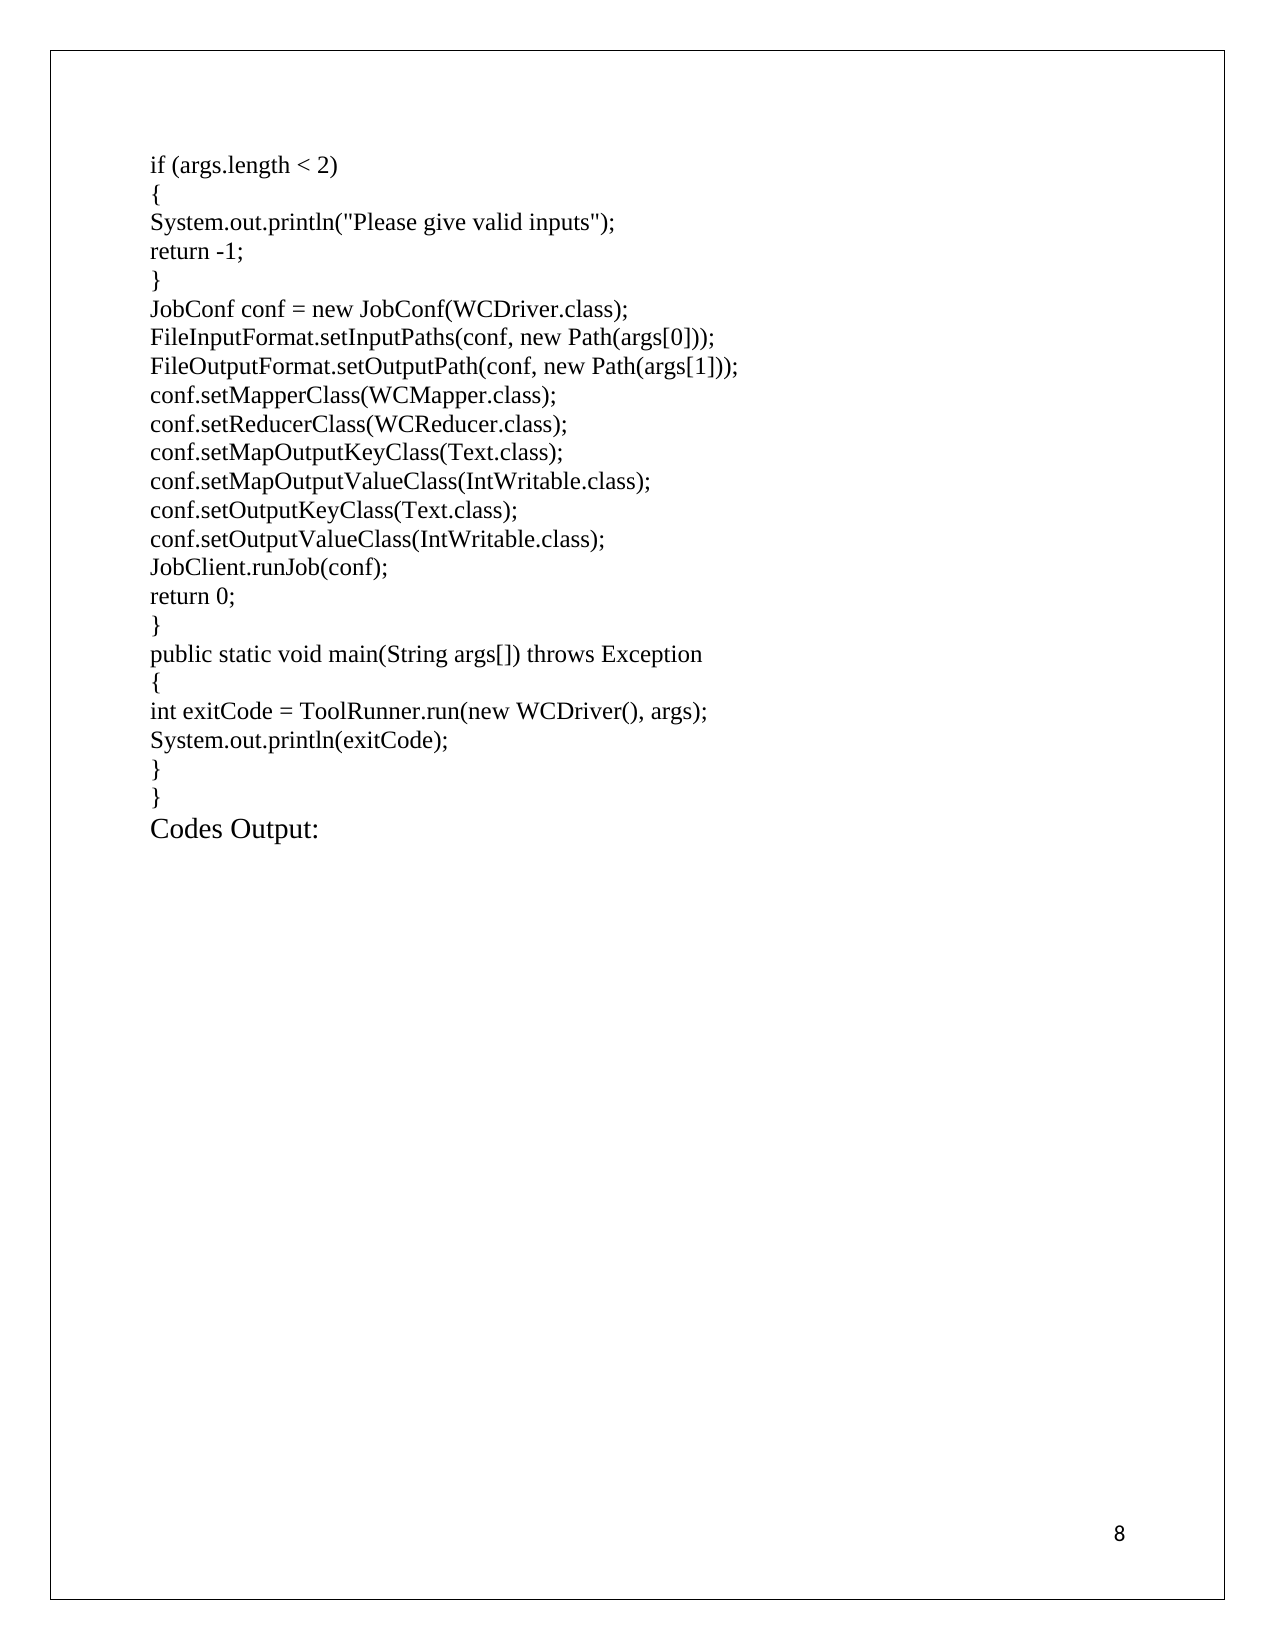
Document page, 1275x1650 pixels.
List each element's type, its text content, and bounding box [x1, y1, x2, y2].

text conf.setReducerClass(WCReducer.class); [150, 409, 1125, 437]
text JobConf conf = new JobConf(WCDriver.class); [150, 294, 1125, 322]
text } [150, 610, 1125, 639]
text conf.setOutputKeyClass(Text.class); [150, 495, 1125, 524]
text System.out.println(exitCode); [150, 725, 1125, 754]
text int exitCode = ToolRunner.run(new WCDriver(), args); [150, 696, 1125, 725]
text return -1; [150, 236, 1125, 265]
text { [150, 179, 1125, 207]
text conf.setMapperClass(WCMapper.class); [150, 380, 1125, 409]
text return 0; [150, 581, 1125, 610]
text { [150, 667, 1125, 696]
text FileOutputFormat.setOutputPath(conf, new Path(args[1])); [150, 351, 1125, 380]
text Codes Output: [150, 811, 1125, 845]
text public static void main(String args[]) throws Exception [150, 639, 1125, 667]
text FileInputFormat.setInputPaths(conf, new Path(args[0])); [150, 322, 1125, 351]
text JobClient.runJob(conf); [150, 552, 1125, 581]
text conf.setOutputValueClass(IntWritable.class); [150, 524, 1125, 552]
text conf.setMapOutputKeyClass(Text.class); [150, 437, 1125, 466]
text } [150, 782, 1125, 811]
text System.out.println("Please give valid inputs"); [150, 207, 1125, 236]
text } [150, 265, 1125, 294]
text if (args.length < 2) [150, 150, 1125, 179]
text } [150, 754, 1125, 782]
text conf.setMapOutputValueClass(IntWritable.class); [150, 466, 1125, 495]
